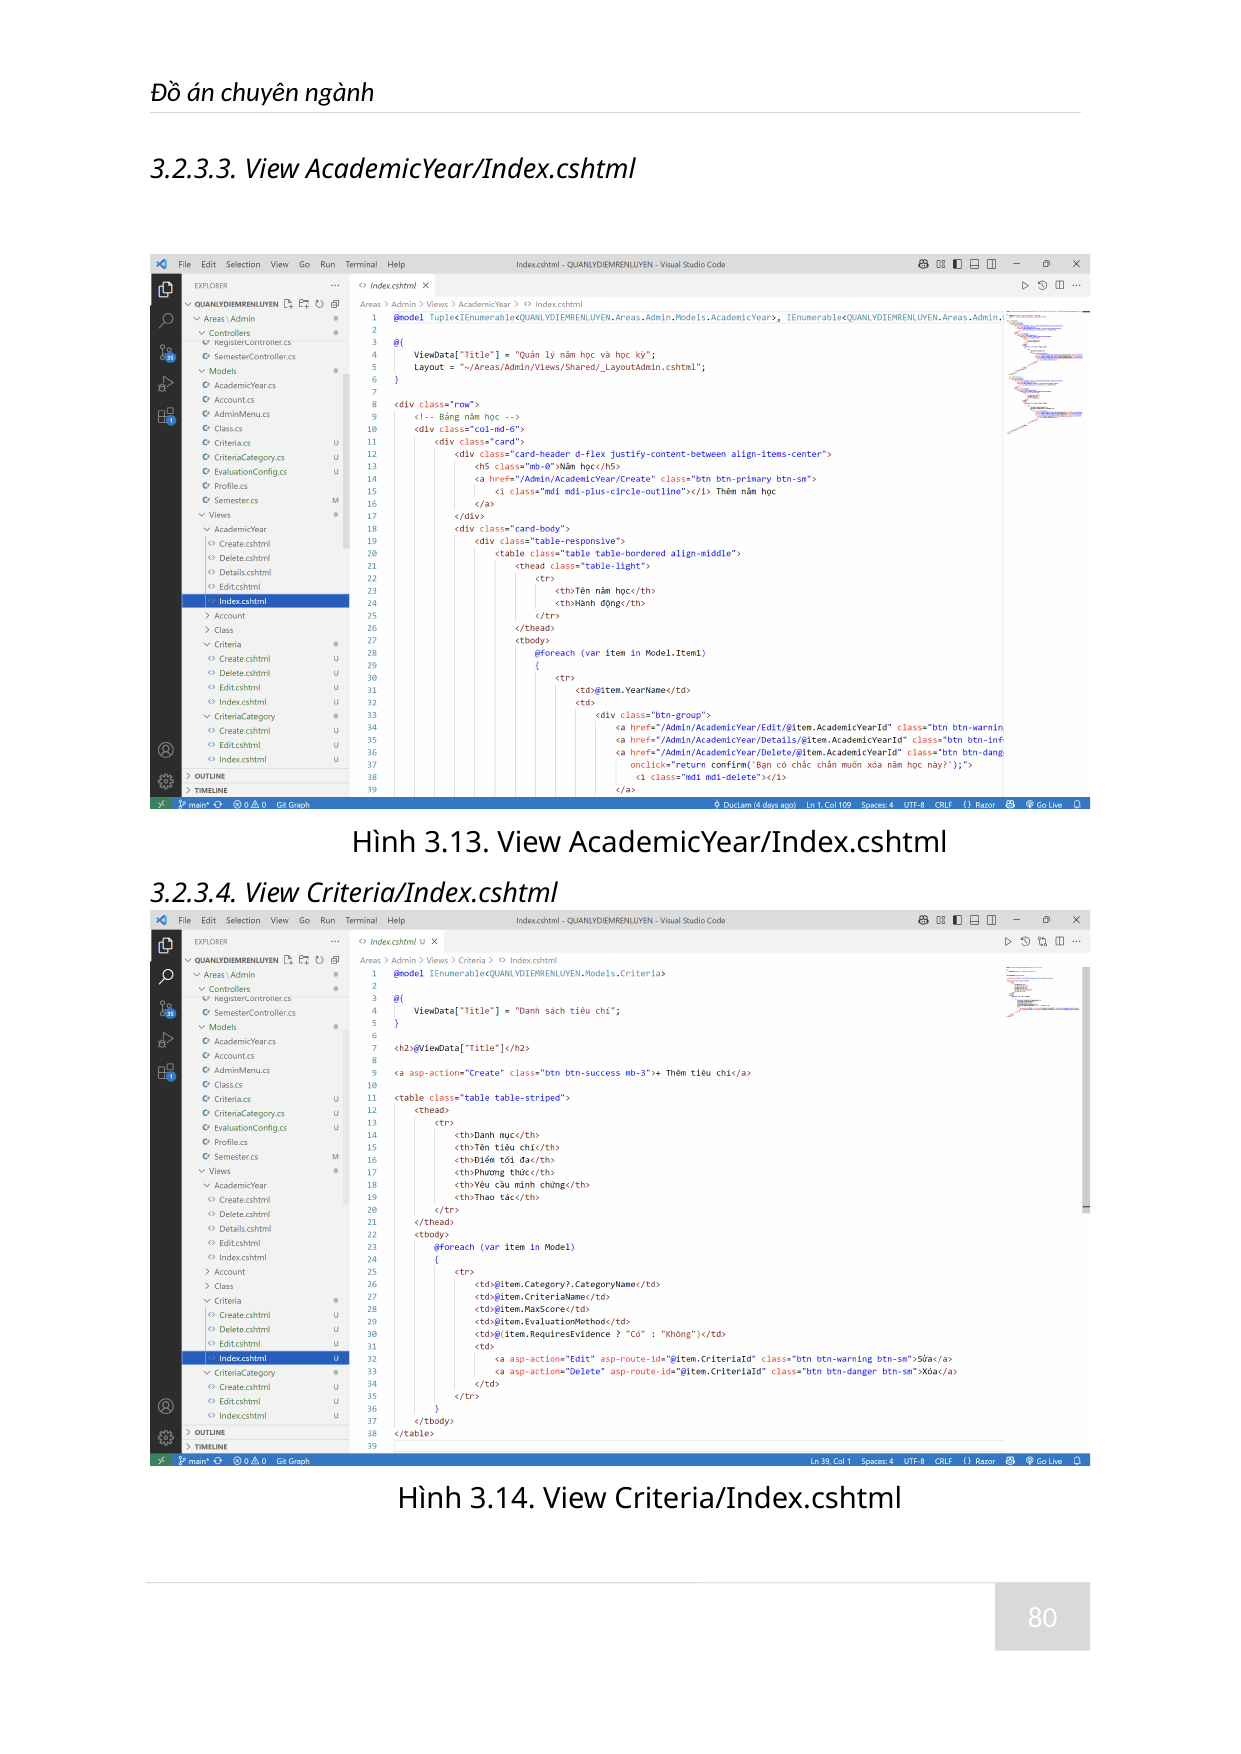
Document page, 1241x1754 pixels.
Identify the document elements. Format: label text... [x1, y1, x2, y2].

text Hình 3.13. View AcademicYear/Index.cshtml [150, 821, 1090, 861]
picture [150, 910, 1091, 1466]
text Hình 3.14. View Criteria/Index.cshtml [150, 1478, 1090, 1517]
text 3.2.3.4. View Criteria/Index.cshtml [150, 873, 1090, 910]
picture [150, 254, 1091, 809]
subtitle 3.2.3.3. View AcademicYear/Index.cshtml [150, 150, 1090, 187]
